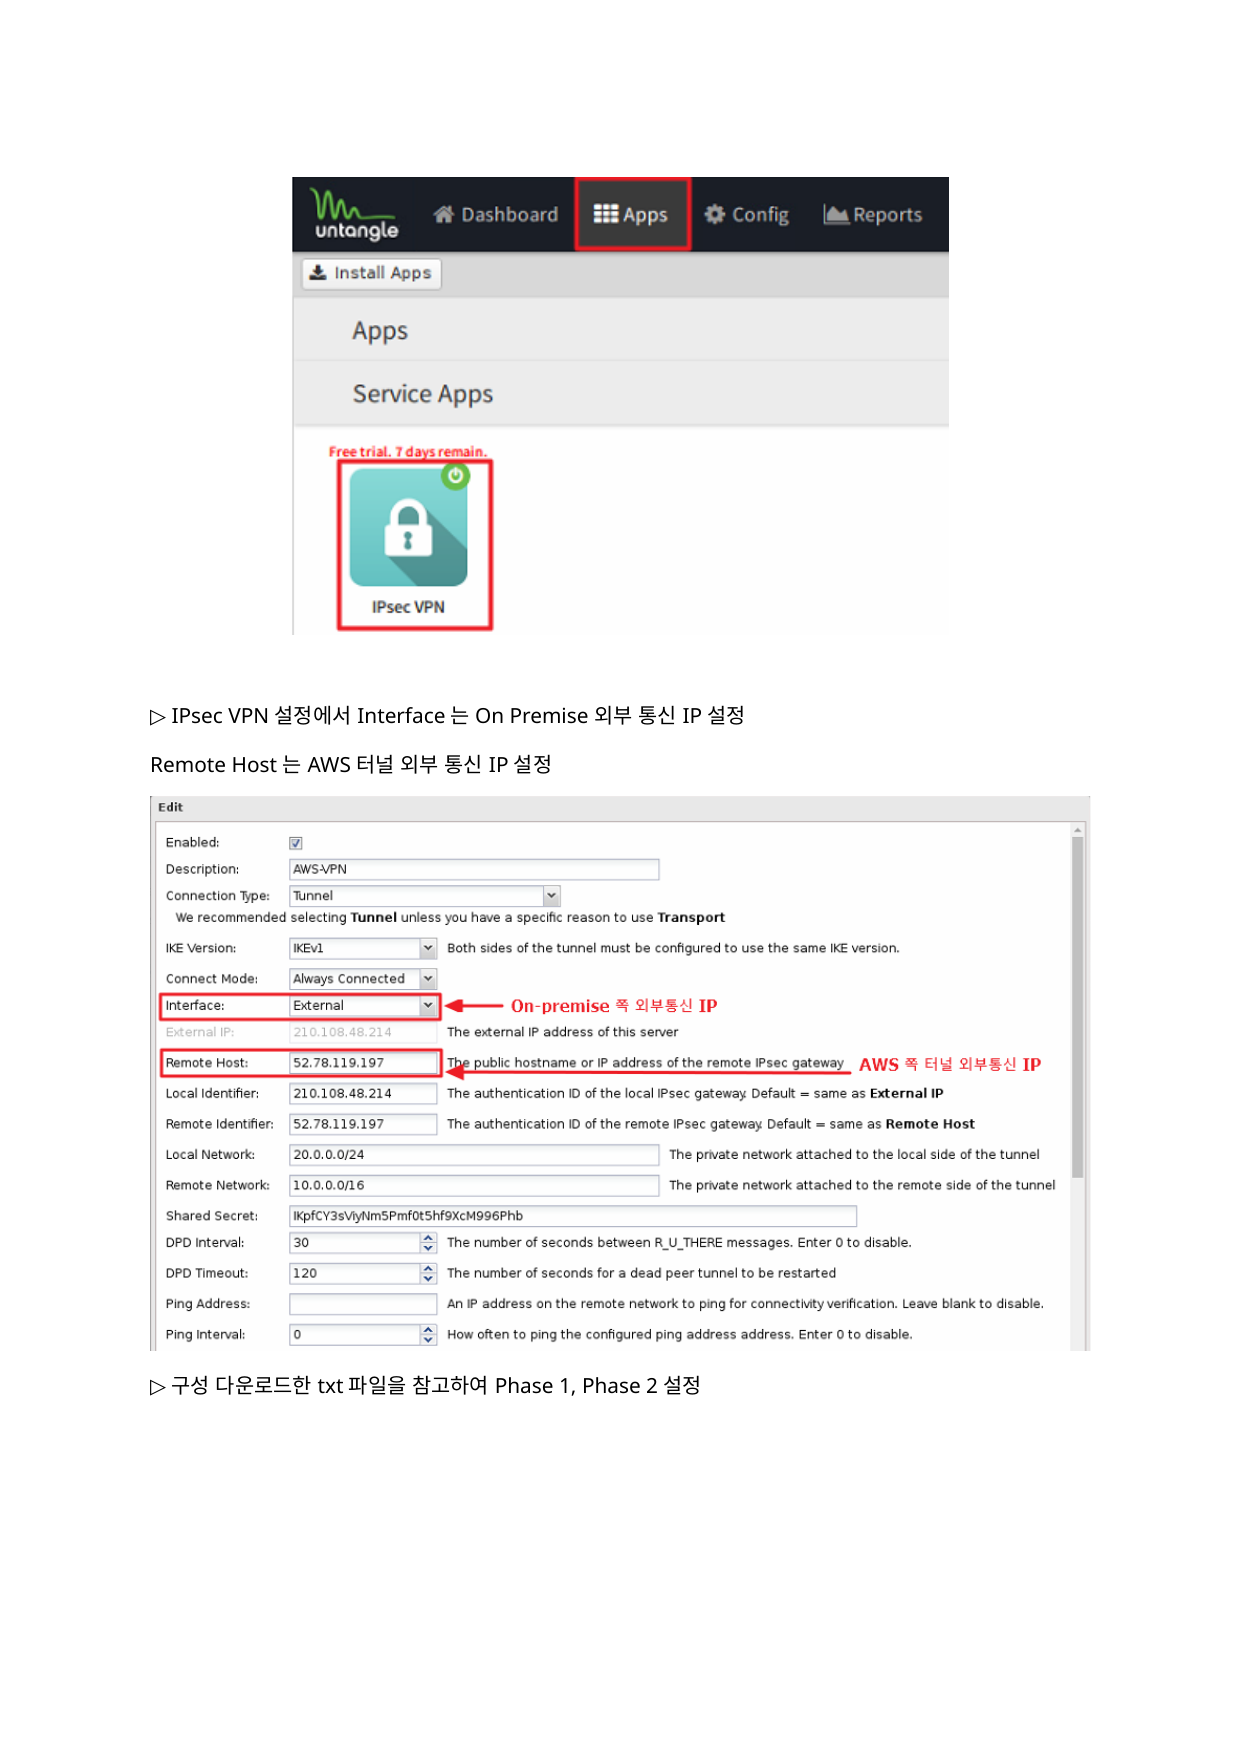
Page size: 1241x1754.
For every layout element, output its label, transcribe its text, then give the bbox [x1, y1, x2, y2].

picture [150, 796, 1091, 1351]
text Remote Host 는 AWS 터널 외부 통신 IP 설정 [150, 748, 1090, 778]
text ▷ IPsec VPN 설정에서 Interface는 On Premise 외부 통신 IP 설정 [150, 699, 1090, 729]
picture [291, 177, 949, 635]
text ▷ 구성 다운로드한 txt 파일을 참고하여 Phase 1, Phase 2 설정 [150, 1369, 1090, 1400]
